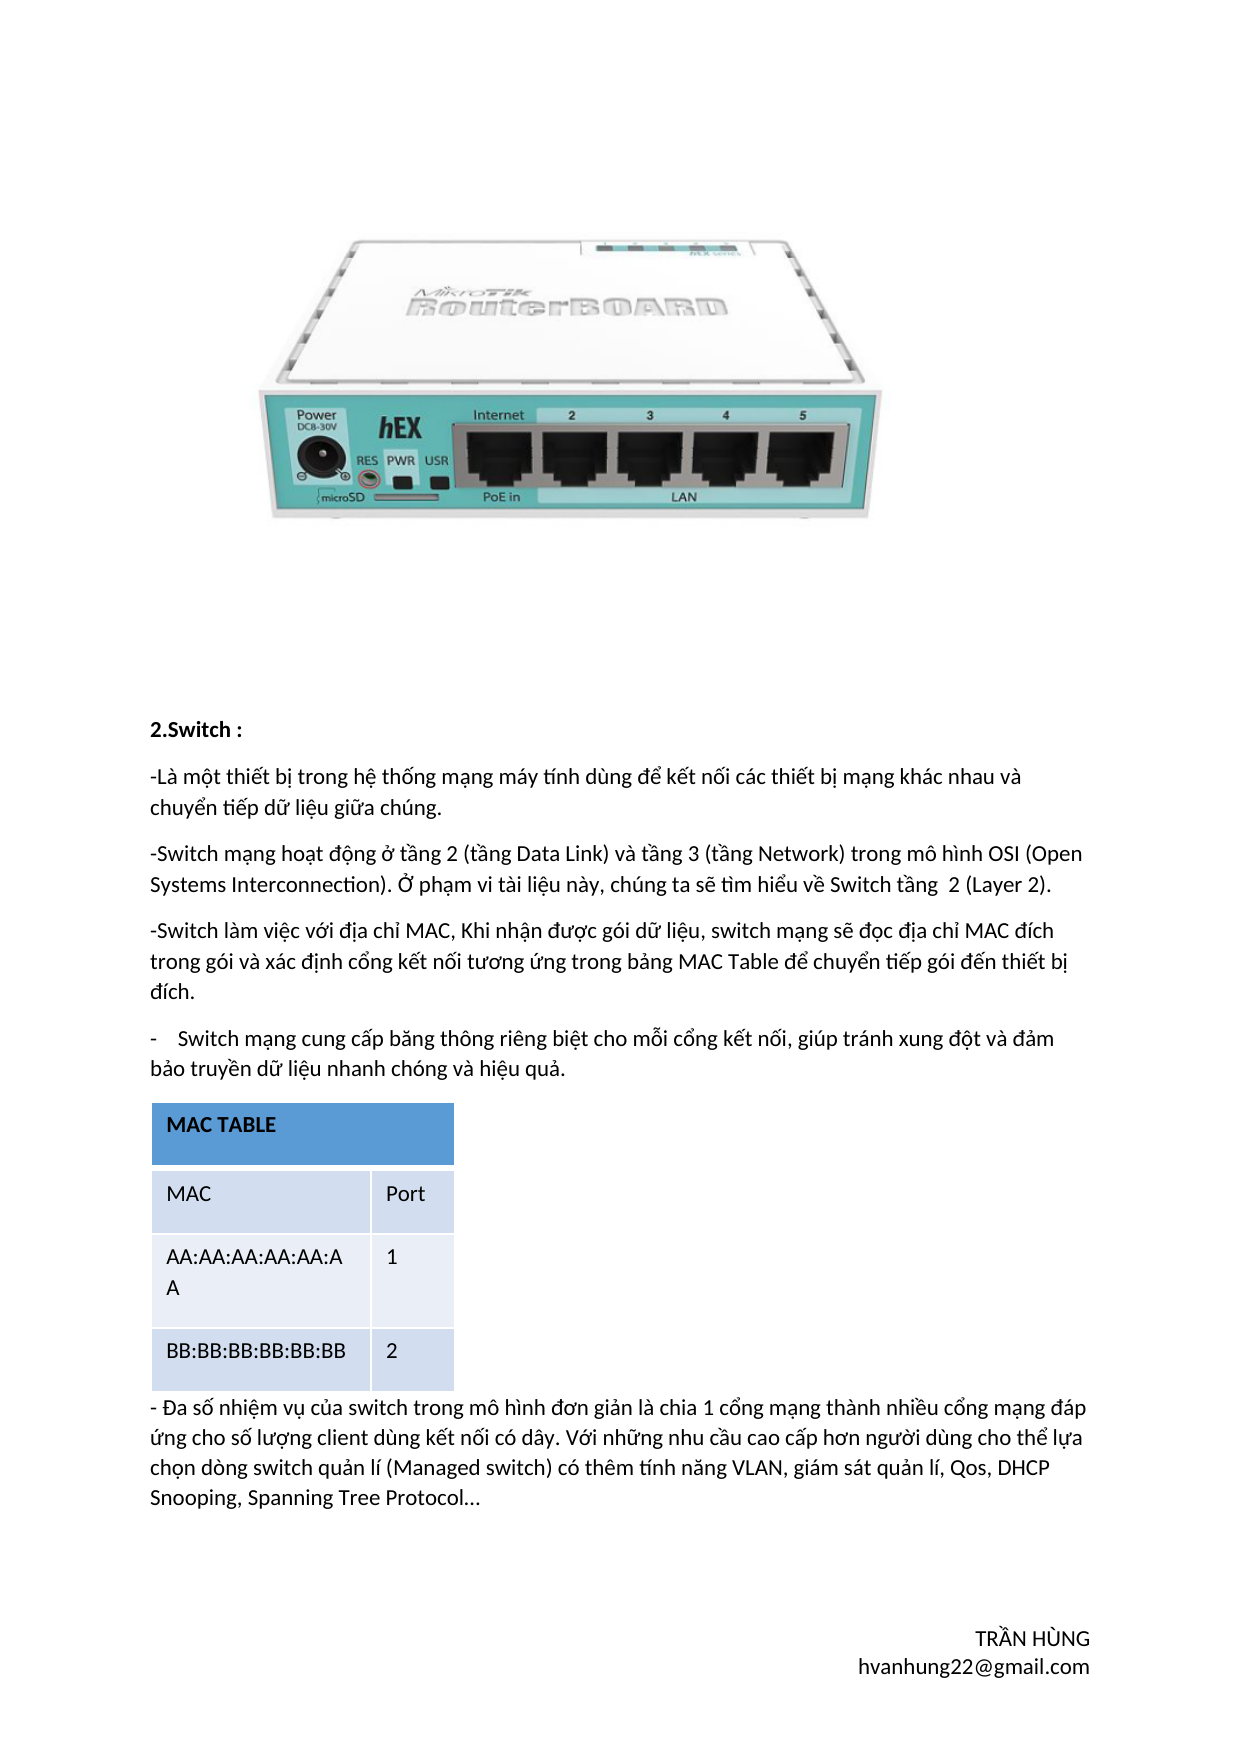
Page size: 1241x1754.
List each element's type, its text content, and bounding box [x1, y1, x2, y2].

table_cell Port [372, 1171, 454, 1233]
table_cell 1 [372, 1235, 454, 1327]
table_cell MAC [152, 1171, 370, 1233]
table_cell BB:BB:BB:BB:BB:BB [152, 1329, 370, 1391]
text 2.Switch : [150, 716, 1090, 744]
text - Đa số nhiệm vụ của switch trong mô hình đơn giản là chia 1 cổng mạng thành nhiều cổng mạng đáp ứng cho số lượng client dùng kết nối có dây. Với những nhu cầu cao cấp hơn người dùng cho thể lựa chọn dòng switch quản lí (Managed switch) có thêm tính năng VLAN, giám sát quản lí, Qos, DHCP Snooping, Spanning Tree Protocol… [150, 1393, 1090, 1512]
text -Switch làm việc với địa chỉ MAC, Khi nhận được gói dữ liệu, switch mạng sẽ đọc địa chỉ MAC đích trong gói và xác định cổng kết nối tương ứng trong bảng MAC Table để chuyển tiếp gói đến thiết bị đích. [150, 917, 1090, 1005]
text -Switch mạng hoạt động ở tầng 2 (tầng Data Link) và tầng 3 (tầng Network) trong mô hình OSI (Open Systems Interconnection). Ở phạm vi tài liệu này, chúng ta sẽ tìm hiểu về Switch tầng 2 (Layer 2). [150, 839, 1090, 898]
picture [225, 180, 930, 557]
table_header MAC TABLE [152, 1103, 454, 1165]
table_cell AA:AA:AA:AA:AA:AA [152, 1235, 370, 1327]
text -Là một thiết bị trong hệ thống mạng máy tính dùng để kết nối các thiết bị mạng khác nhau và chuyển tiếp dữ liệu giữa chúng. [150, 762, 1090, 821]
text - Switch mạng cung cấp băng thông riêng biệt cho mỗi cổng kết nối, giúp tránh xung đột và đảm bảo truyền dữ liệu nhanh chóng và hiệu quả. [150, 1024, 1090, 1082]
table_cell 2 [372, 1329, 454, 1391]
